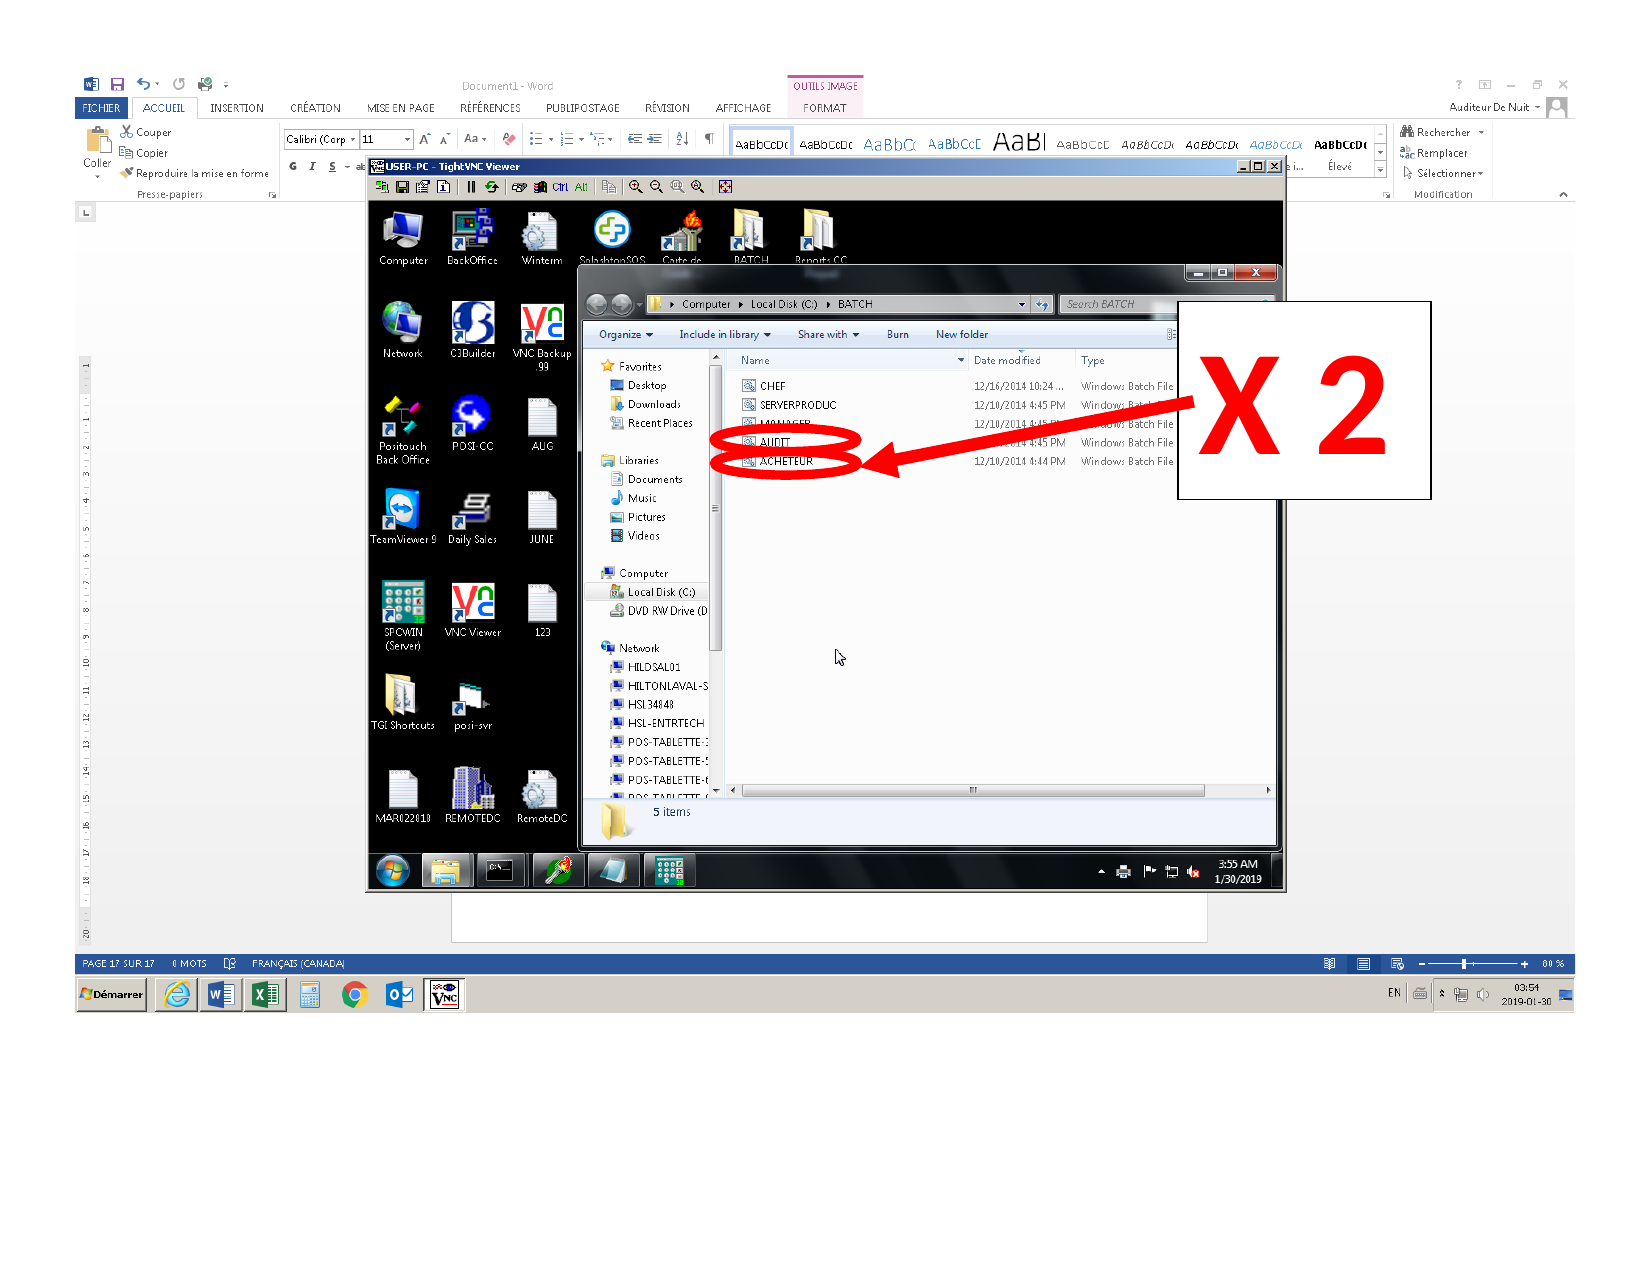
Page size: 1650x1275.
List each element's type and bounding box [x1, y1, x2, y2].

picture [75, 75, 1575, 1013]
